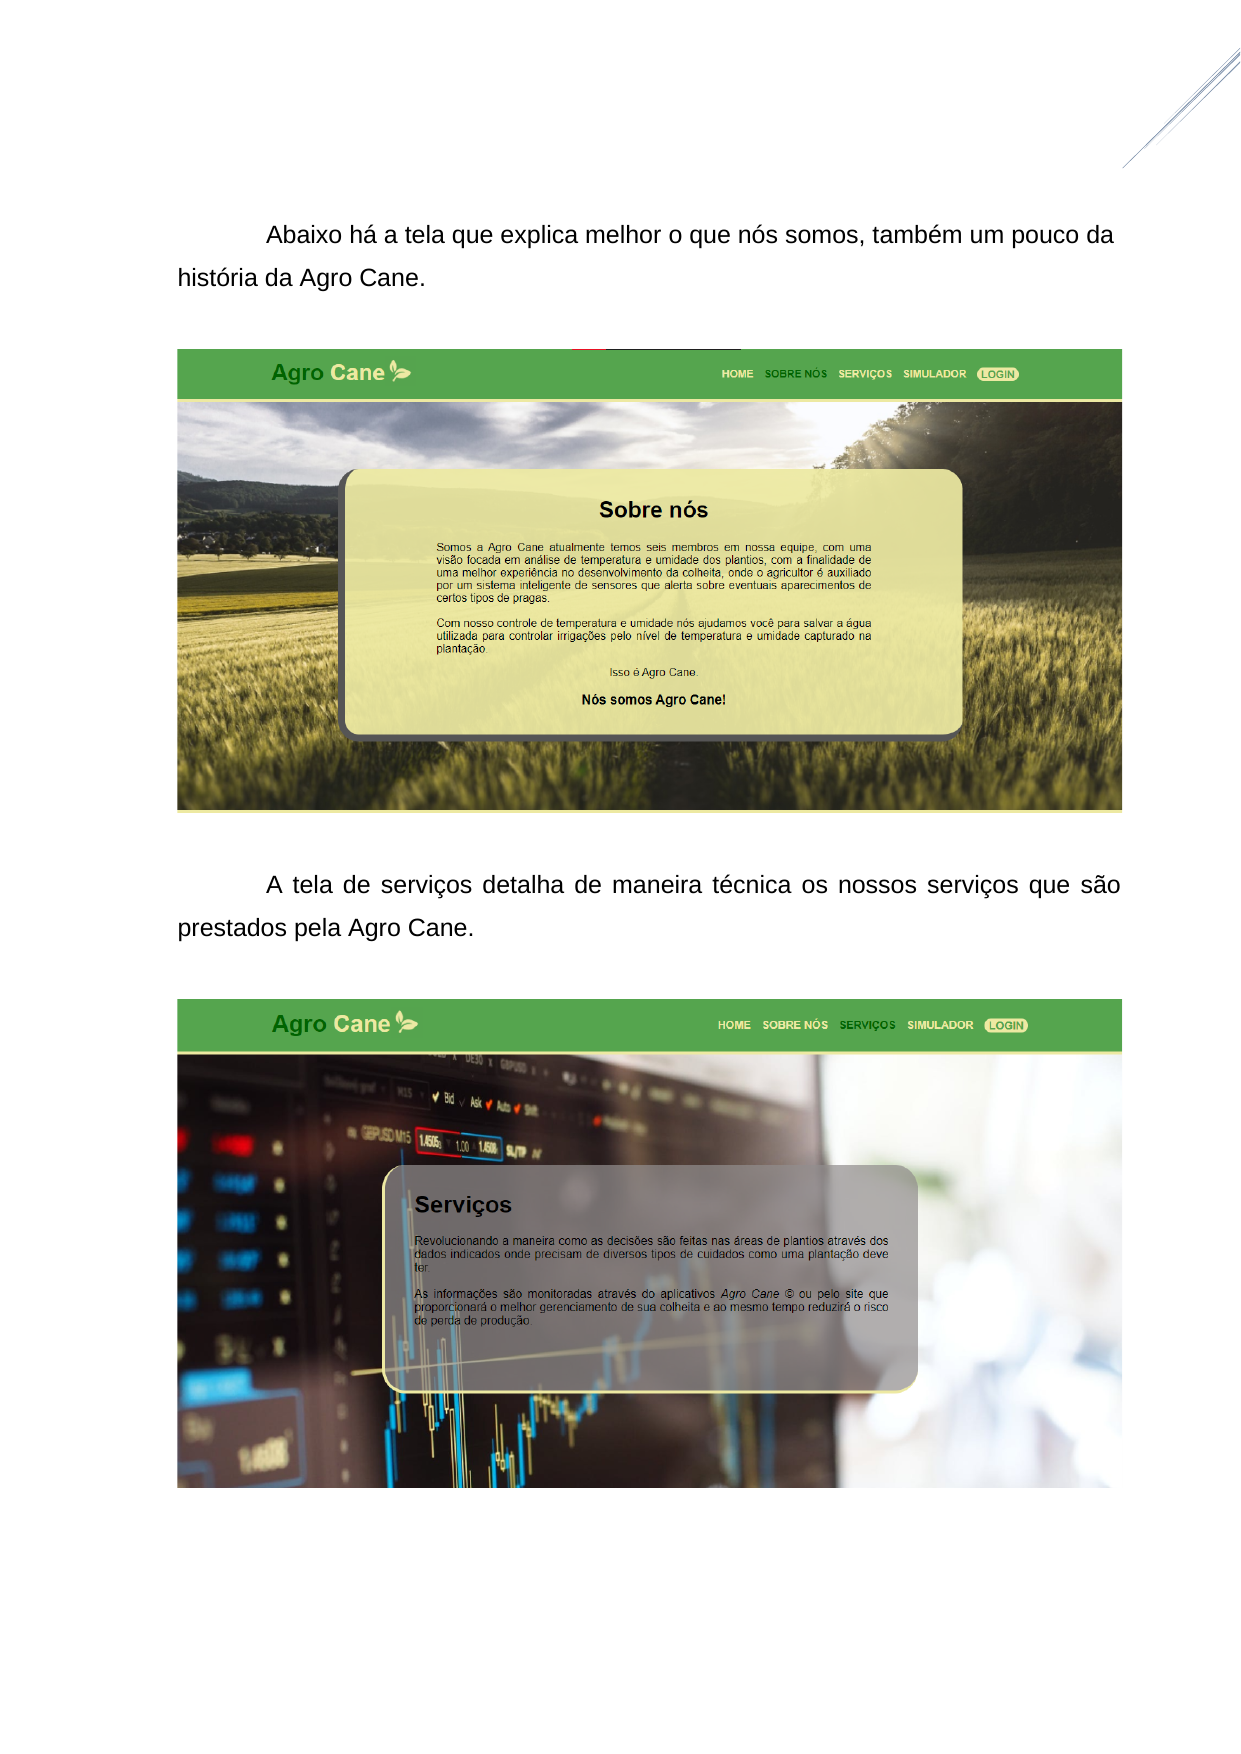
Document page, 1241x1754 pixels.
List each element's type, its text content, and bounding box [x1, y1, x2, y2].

text A tela de serviços detalha de maneira técnica os nossos serviços que são prestados pela Agro Cane. [177, 870, 1122, 942]
picture [177, 349, 1123, 813]
picture [177, 999, 1123, 1488]
text Abaixo há a tela que explica melhor o que nós somos, também um pouco da história da Agro Cane. [177, 220, 1122, 292]
